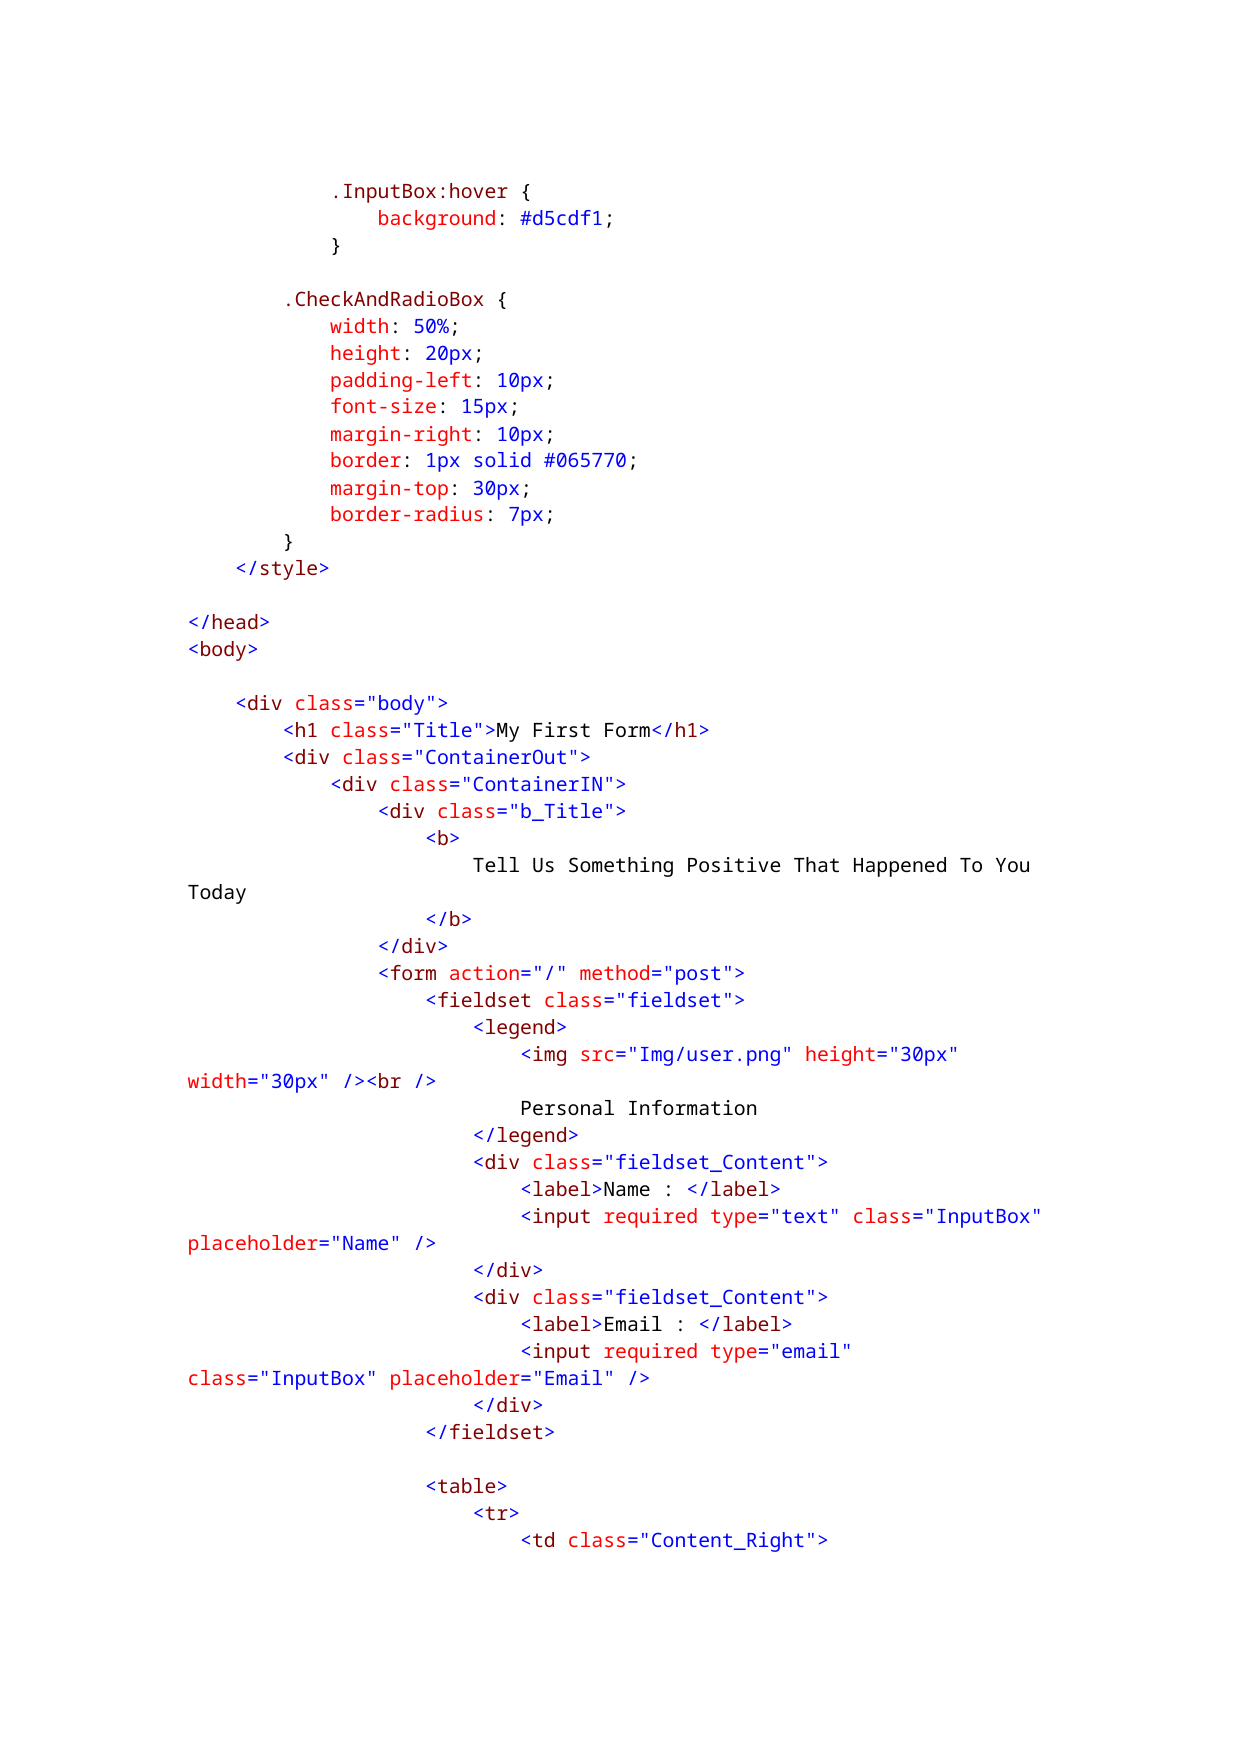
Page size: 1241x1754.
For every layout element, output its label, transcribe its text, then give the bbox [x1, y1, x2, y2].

text </legend> [187, 1121, 1053, 1148]
text padding-left: 10px; [187, 366, 1053, 393]
text <div class="b_Title"> [187, 797, 1053, 824]
text </style> [187, 555, 1053, 582]
text width: 50%; [187, 312, 1053, 339]
text <td class="Content_Right"> [187, 1526, 1053, 1553]
text <table> [187, 1472, 1053, 1499]
text Tell Us Something Positive That Happened To You Today [187, 851, 1053, 905]
text <div class="ContainerIN"> [187, 771, 1053, 797]
text <tr> [187, 1499, 1053, 1526]
text margin-right: 10px; [187, 420, 1053, 447]
text .InputBox:hover { [187, 177, 1053, 204]
text <input required type="email" class="InputBox" placeholder="Email" /> [187, 1337, 1053, 1391]
text <div class="fieldset_Content"> [187, 1148, 1053, 1175]
text font-size: 15px; [187, 393, 1053, 420]
text margin-top: 30px; [187, 474, 1053, 501]
text height: 20px; [187, 339, 1053, 366]
text border-radius: 7px; [187, 501, 1053, 528]
text <body> [187, 636, 1053, 663]
text <form action="/" method="post"> [187, 959, 1053, 986]
text </div> [187, 1256, 1053, 1283]
text <img src="Img/user.png" height="30px" width="30px" /><br /> [187, 1040, 1053, 1094]
text background: #d5cdf1; [187, 204, 1053, 231]
text <label>Name : </label> [187, 1175, 1053, 1202]
text } [187, 231, 1053, 258]
text <legend> [187, 1013, 1053, 1040]
text </head> [187, 609, 1053, 636]
text <div class="body"> [187, 689, 1053, 717]
text </div> [187, 1391, 1053, 1418]
text <div class="fieldset_Content"> [187, 1283, 1053, 1310]
text border: 1px solid #065770; [187, 447, 1053, 474]
text <input required type="text" class="InputBox" placeholder="Name" /> [187, 1202, 1053, 1256]
text <fieldset class="fieldset"> [187, 986, 1053, 1013]
text </div> [187, 932, 1053, 959]
text .CheckAndRadioBox { [187, 285, 1053, 312]
text <div class="ContainerOut"> [187, 743, 1053, 771]
text </fieldset> [187, 1418, 1053, 1445]
text } [187, 528, 1053, 555]
text Personal Information [187, 1094, 1053, 1121]
text <b> [187, 824, 1053, 851]
text <label>Email : </label> [187, 1310, 1053, 1337]
text </b> [187, 905, 1053, 932]
text <h1 class="Title">My First Form</h1> [187, 717, 1053, 743]
